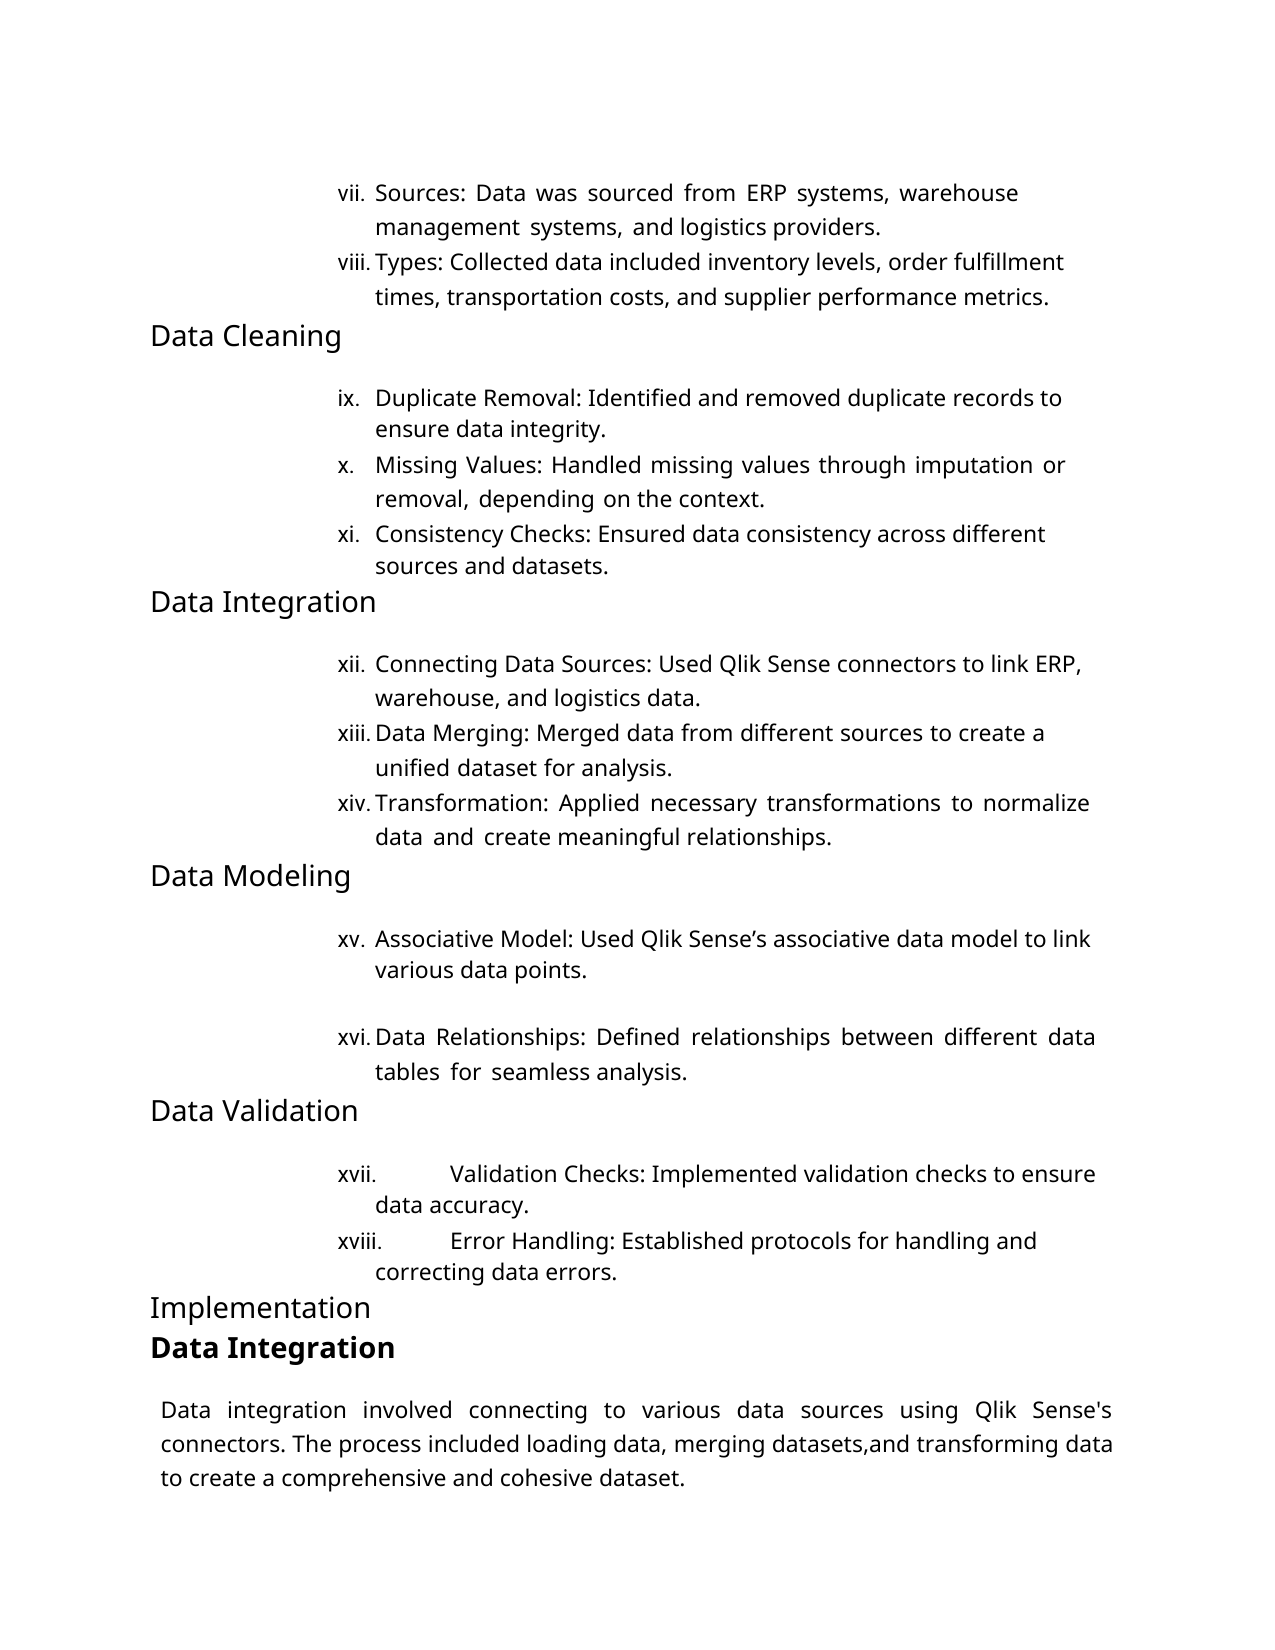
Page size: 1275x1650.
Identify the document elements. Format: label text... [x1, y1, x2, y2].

list Sources: Data was sourced from ERP systems, warehouse management systems, and logistics providers. [337, 177, 1114, 242]
list Data Merging: Merged data from different sources to create a unified dataset for analysis. [337, 717, 1114, 783]
list Missing Values: Handled missing values through imputation or removal, depending on the context. [337, 449, 1115, 515]
list Data Relationships: Defined relationships between different data tables for seamless analysis. [337, 1021, 1114, 1087]
text Data Integration [150, 581, 1125, 621]
text Data Integration [150, 1327, 1125, 1367]
list Error Handling: Established protocols for handling and correcting data errors. [337, 1225, 1125, 1287]
list Validation Checks: Implemented validation checks to ensure data accuracy. [337, 1158, 1125, 1220]
text Data Cleaning [150, 315, 1125, 355]
text Implementation [150, 1287, 1125, 1327]
list Connecting Data Sources: Used Qlik Sense connectors to link ERP, warehouse, and logistics data. [337, 648, 1113, 713]
list Consistency Checks: Ensured data consistency across different sources and datasets. [337, 518, 1125, 581]
list Types: Collected data included inventory levels, order fulfillment times, transportation costs, and supplier performance metrics. [337, 246, 1114, 312]
list Duplicate Removal: Identified and removed duplicate records to ensure data integrity. [337, 382, 1125, 444]
list Transformation: Applied necessary transformations to normalize data and create meaningful relationships. [337, 787, 1114, 852]
text Data integration involved connecting to various data sources using Qlik Sense's connectors. The process included loading data, merging datasets,and transforming data to create a comprehensive and cohesive dataset. [160, 1393, 1114, 1493]
text Data Modeling [150, 855, 1125, 895]
list Associative Model: Used Qlik Sense’s associative data model to link various data points. [337, 923, 1125, 986]
text Data Validation [150, 1090, 1125, 1129]
